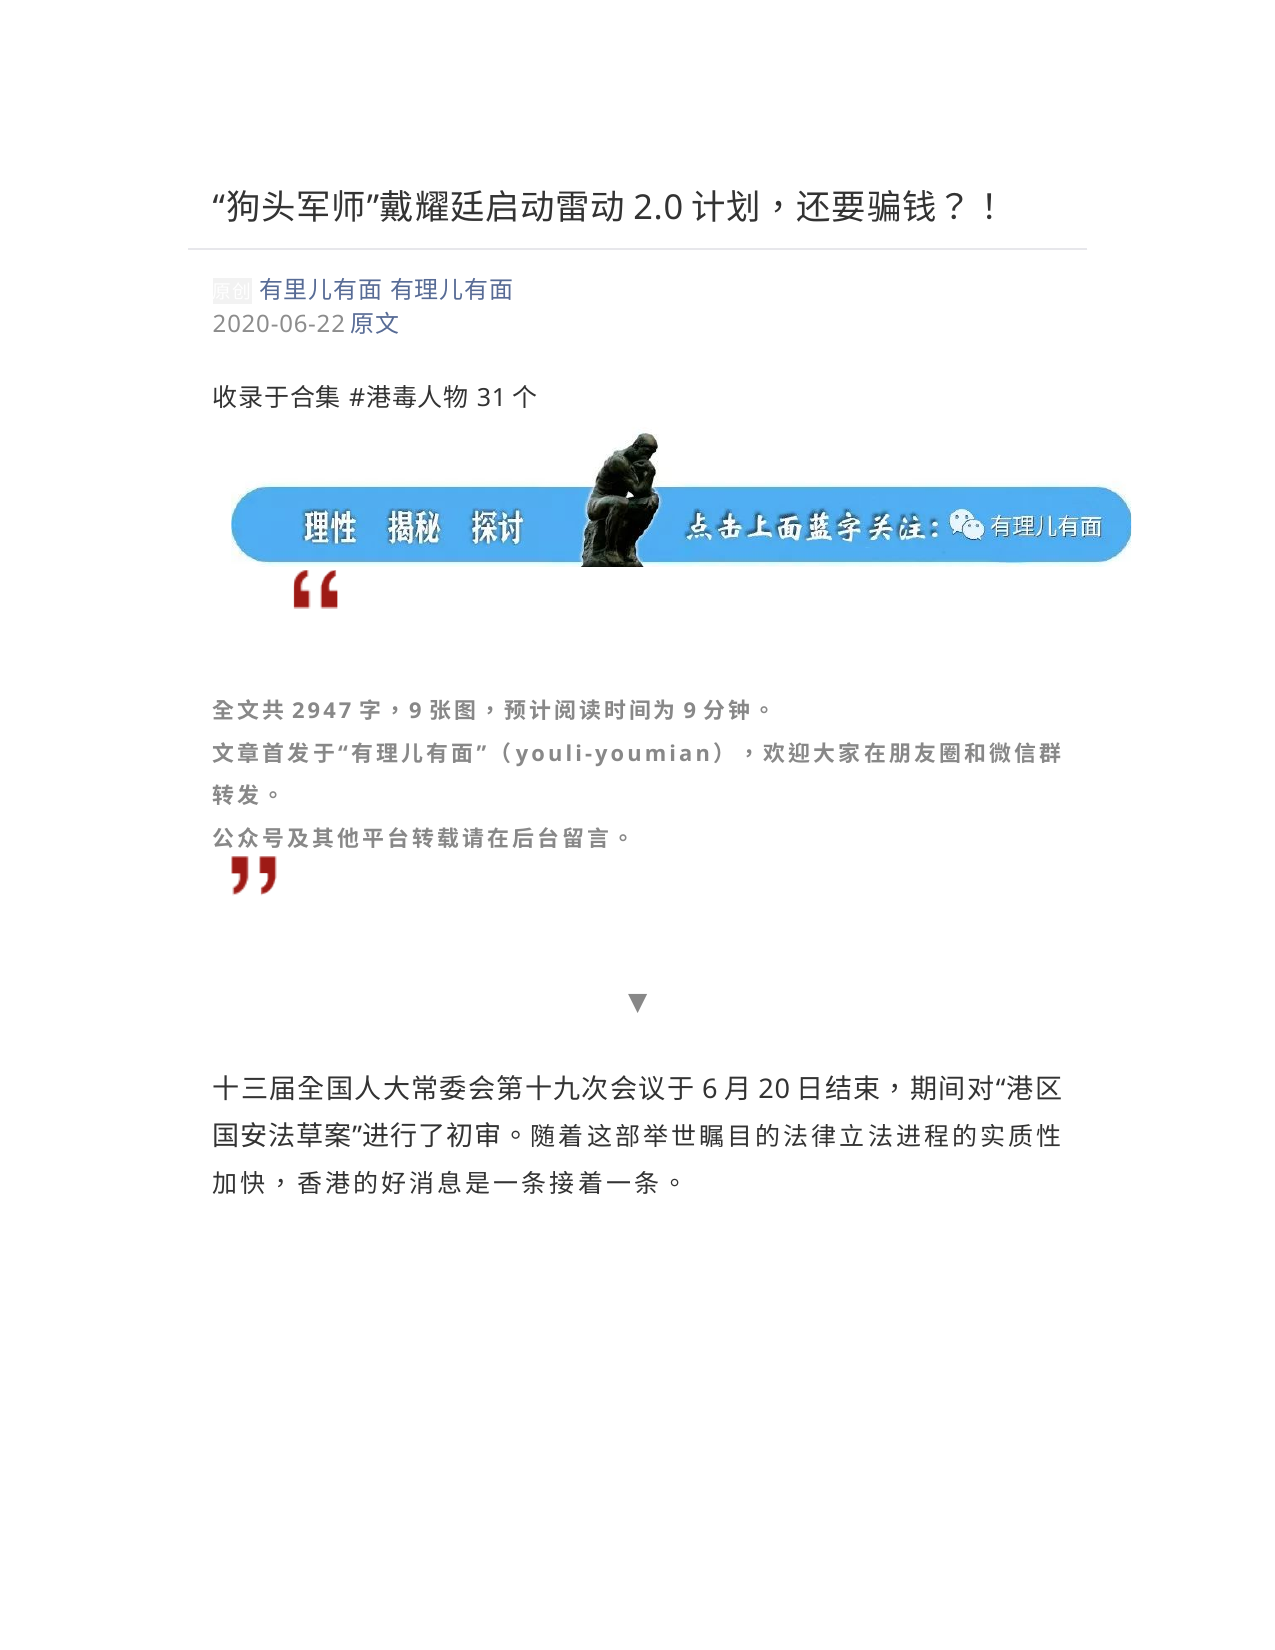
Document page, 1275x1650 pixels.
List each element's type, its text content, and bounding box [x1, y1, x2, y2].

text 2020-06-22原文 发表于 [212, 306, 1062, 340]
list 原创 有里儿有面 有理儿有面 [212, 272, 1062, 306]
text 收录于合集 #港毒人物 31个 [212, 374, 1062, 414]
text 文章首发于“有理儿有面”（youli-youmian），欢迎大家在朋友圈和微信群转发。 [212, 725, 1062, 810]
text 全文共2947字，9张图，预计阅读时间为9分钟。 [212, 683, 1062, 725]
picture [293, 570, 338, 609]
title “狗头军师”戴耀廷启动雷动2.0计划，还要骗钱？！ [187, 150, 1087, 250]
picture [231, 856, 277, 896]
text 十三届全国人大常委会第十九次会议于6月20日结束，期间对“港区国安法草案”进行了初审。随着这部举世瞩目的法律立法进程的实质性加快，香港的好消息是一条接着一条。 [212, 1060, 1062, 1200]
text 公众号及其他平台转载请在后台留言。 [212, 810, 1062, 853]
text ▼ [212, 978, 1062, 1018]
picture [231, 414, 1132, 567]
